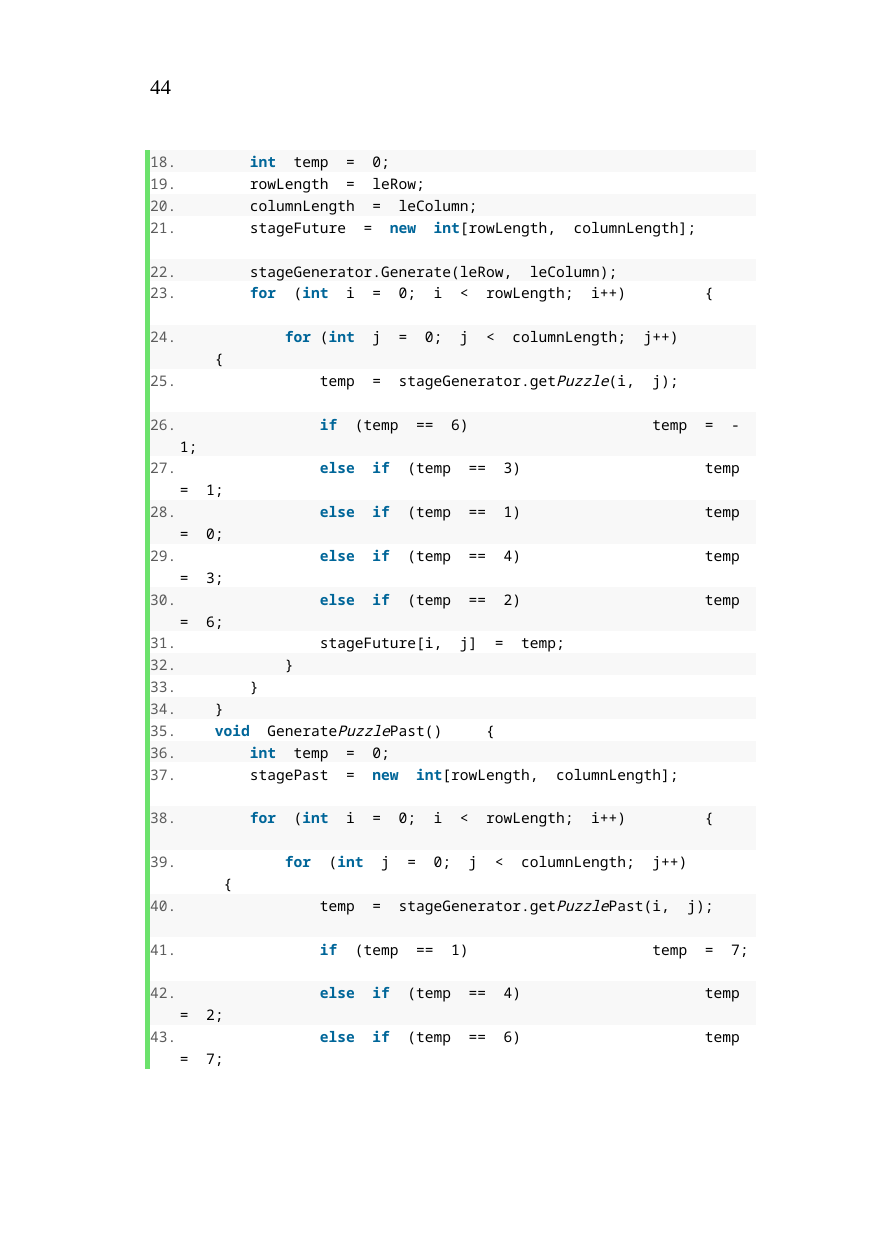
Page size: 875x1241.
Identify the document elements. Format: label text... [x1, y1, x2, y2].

list int temp = 0; [150, 150, 756, 172]
list if (temp == 6) temp = -1; [150, 412, 756, 456]
list for (int i = 0; i < rowLength; i++) { [150, 281, 756, 325]
list for (int j = 0; j < columnLength; j++) { [150, 325, 756, 369]
list } [150, 675, 756, 697]
list temp = stageGenerator.getPuzzle(i, j); [150, 369, 756, 412]
list stagePast = new int[rowLength, columnLength]; [150, 762, 756, 806]
list void GeneratePuzzlePast() { [150, 719, 756, 741]
list else if (temp == 4) temp = 2; [150, 981, 756, 1025]
list for (int i = 0; i < rowLength; i++) { [150, 806, 756, 850]
list else if (temp == 4) temp = 3; [150, 544, 756, 587]
list for (int j = 0; j < columnLength; j++) { [150, 850, 756, 894]
list stageFuture = new int[rowLength, columnLength]; [150, 216, 756, 259]
list if (temp == 1) temp = 7; [150, 937, 756, 981]
list } [150, 653, 756, 675]
list else if (temp == 3) temp = 1; [150, 456, 756, 500]
list else if (temp == 2) temp = 6; [150, 587, 756, 631]
list rowLength = leRow; [150, 172, 756, 194]
list stageGenerator.Generate(leRow, leColumn); [150, 259, 756, 281]
list else if (temp == 6) temp = 7; [150, 1025, 756, 1069]
list int temp = 0; [150, 741, 756, 762]
list stageFuture[i, j] = temp; [150, 631, 756, 653]
list columnLength = leColumn; [150, 194, 756, 216]
list else if (temp == 1) temp = 0; [150, 500, 756, 544]
list temp = stageGenerator.getPuzzlePast(i, j); [150, 894, 756, 937]
list } [150, 697, 756, 719]
